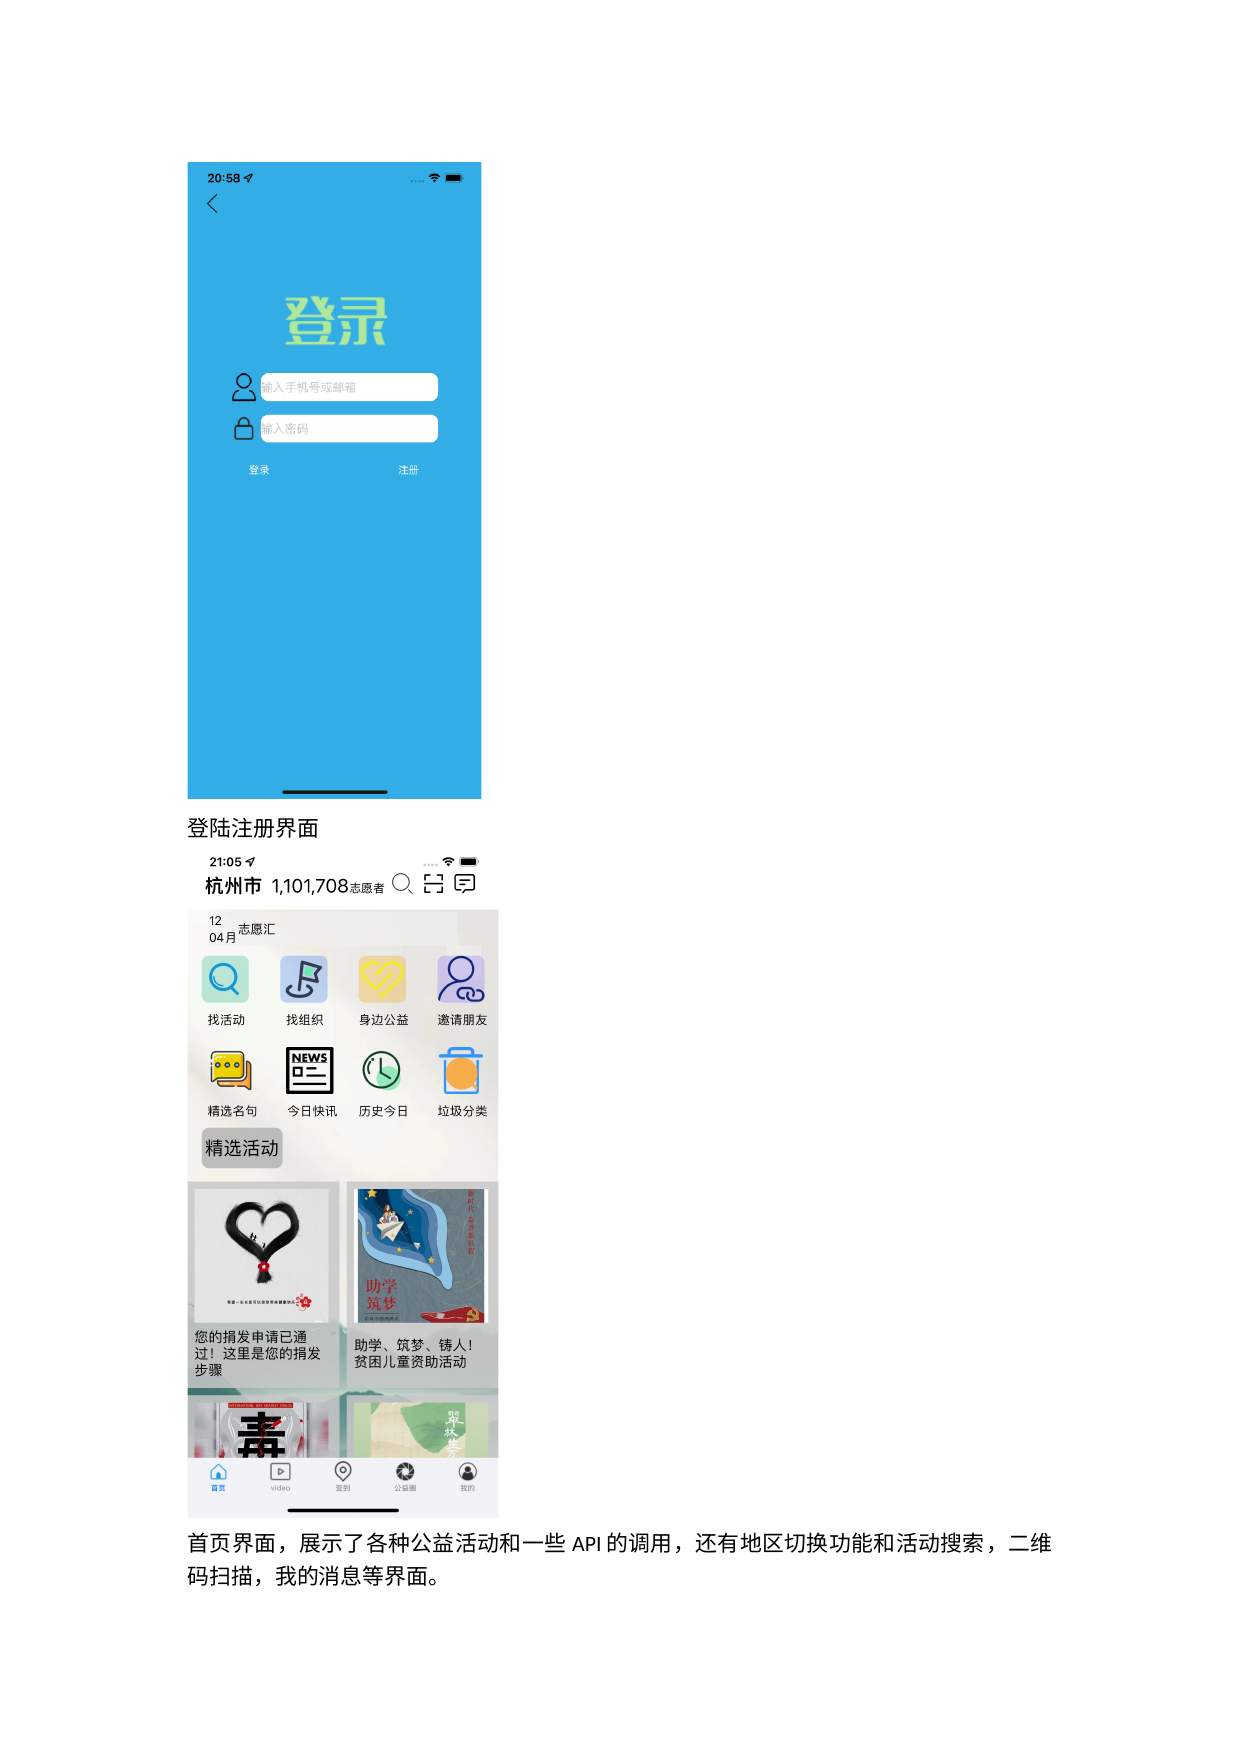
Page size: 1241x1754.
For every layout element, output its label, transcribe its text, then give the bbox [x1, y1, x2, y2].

text 首页界面，展示了各种公益活动和一些API的调用，还有地区切换功能和活动搜索，二维码扫描，我的消息等界面。 [187, 1527, 1053, 1592]
picture [187, 844, 499, 1518]
picture [187, 162, 482, 799]
text 登陆注册界面 [187, 812, 1053, 844]
